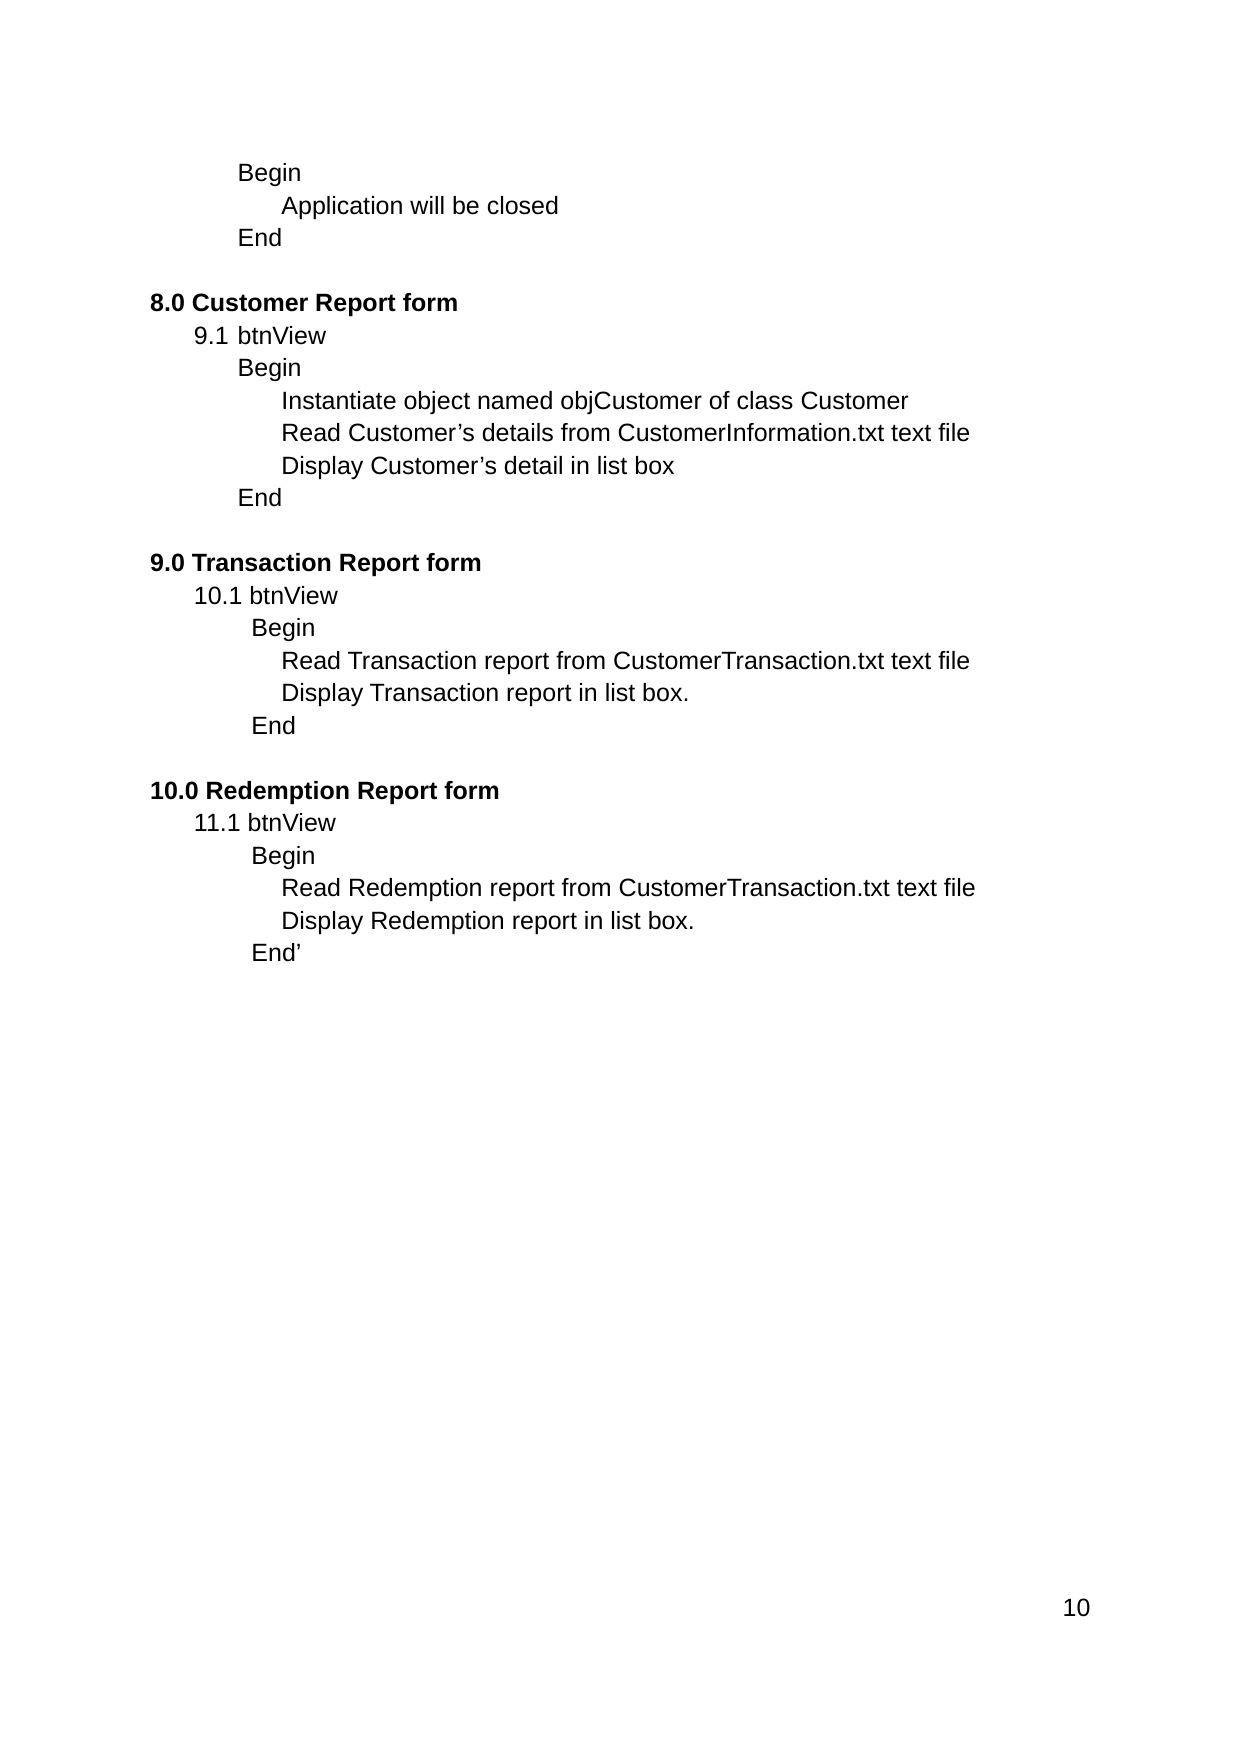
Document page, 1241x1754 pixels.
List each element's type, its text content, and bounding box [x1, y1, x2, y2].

text 10.1 btnView [150, 579, 1090, 612]
text 8.0 Customer Report form [150, 287, 1090, 319]
text 9.0 Transaction Report form [150, 547, 1090, 579]
text 9.1 btnView [150, 319, 1090, 352]
text Display Transaction report in list box. [150, 677, 1090, 709]
text End [150, 222, 1090, 254]
text End [150, 482, 1090, 514]
text Application will be closed [150, 189, 1090, 222]
text Begin [150, 612, 1090, 644]
text Begin [150, 157, 1090, 189]
text Begin [150, 352, 1090, 384]
text Instantiate object named objCustomer of class Customer [150, 384, 1090, 417]
text Display Customer’s detail in list box [150, 449, 1090, 482]
text Read Customer’s details from CustomerInformation.txt text file [150, 417, 1090, 449]
text Read Redemption report from CustomerTransaction.txt text file [150, 872, 1090, 904]
text End’ [150, 937, 1090, 969]
text End [150, 709, 1090, 742]
text Read Transaction report from CustomerTransaction.txt text file [150, 644, 1090, 677]
text Display Redemption report in list box. [150, 904, 1090, 937]
text 11.1 btnView [150, 807, 1090, 839]
text 10.0 Redemption Report form [150, 774, 1090, 807]
text Begin [150, 839, 1090, 872]
